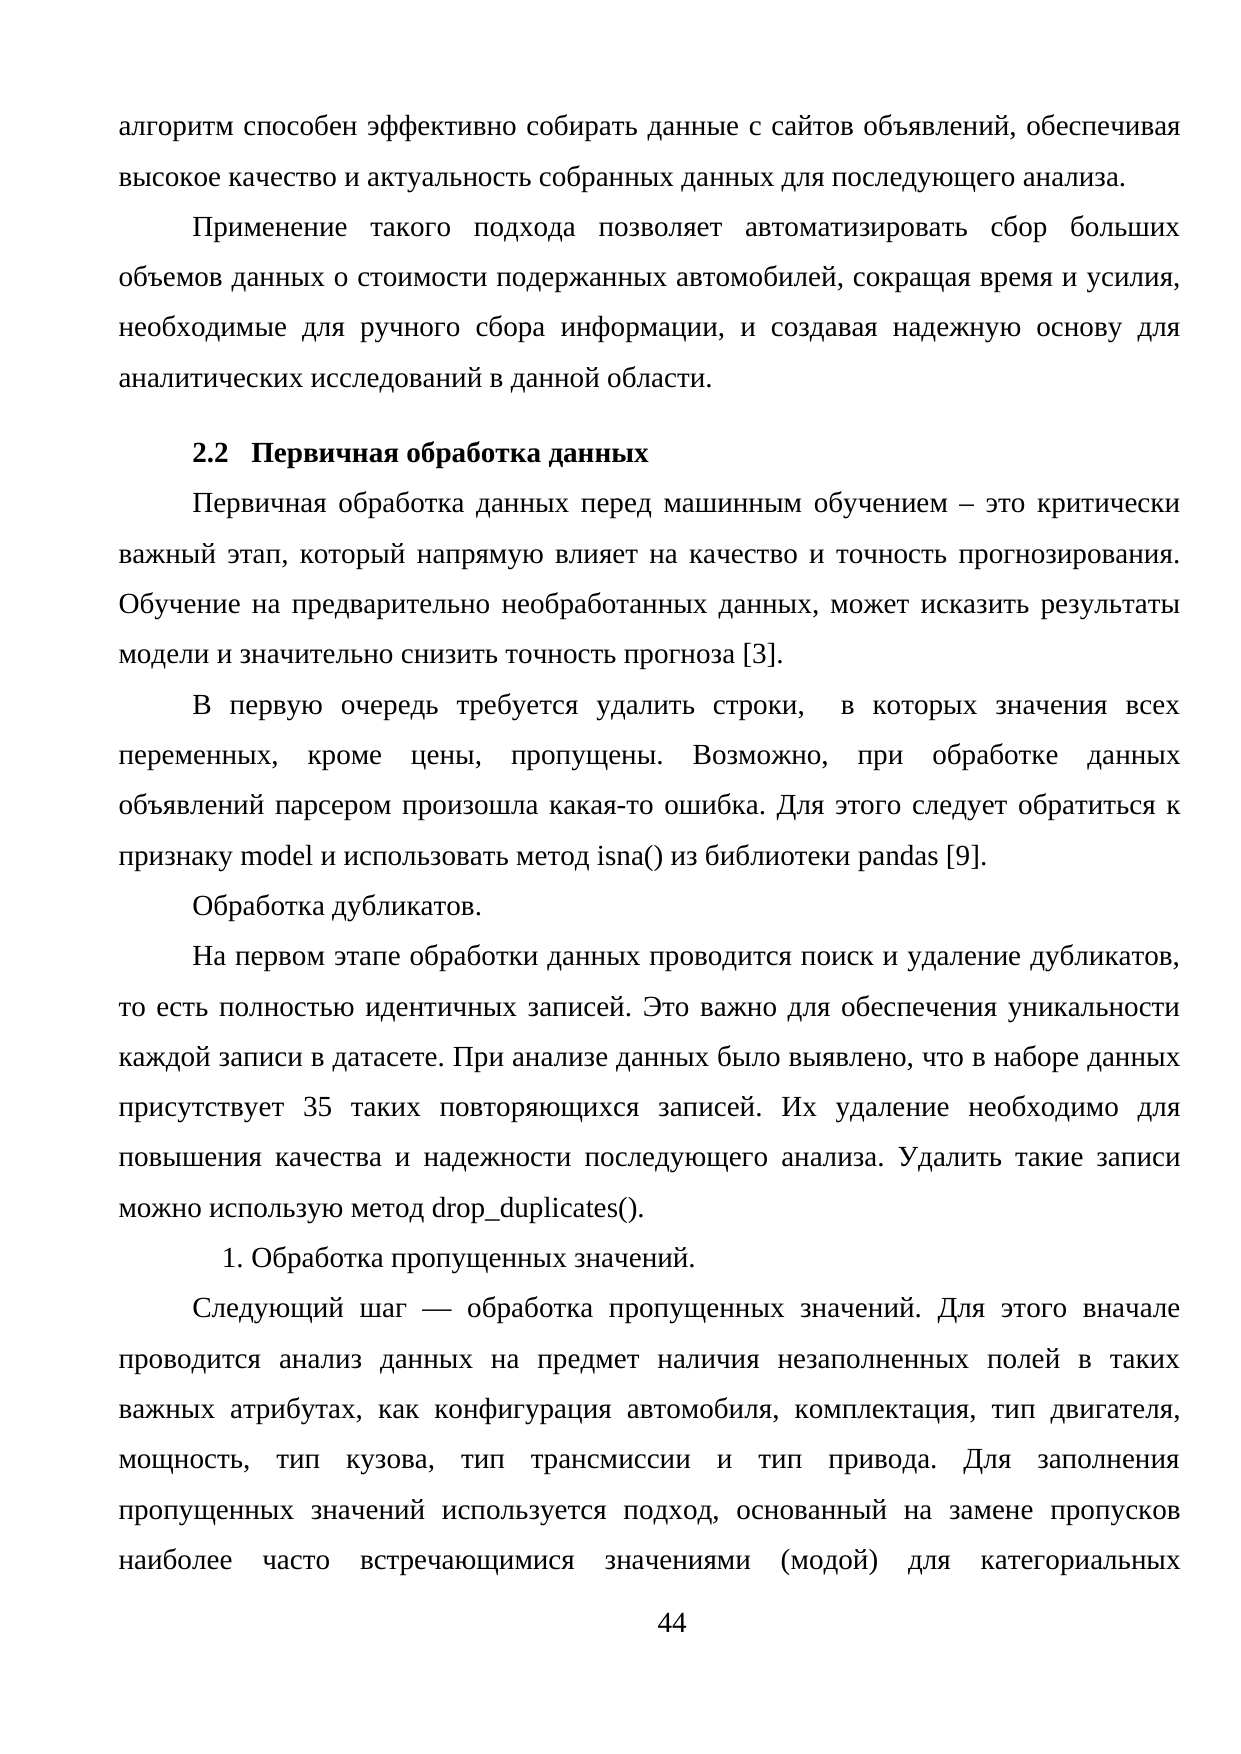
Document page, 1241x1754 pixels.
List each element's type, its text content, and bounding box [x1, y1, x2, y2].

text Обработка дубликатов. [118, 888, 1181, 922]
text Применение такого подхода позволяет автоматизировать сбор больших объемов данных о стоимости подержанных автомобилей, сокращая время и усилия, необходимые для ручного сбора информации, и создавая надежную основу для аналитических исследований в данной области. [118, 209, 1181, 393]
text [118, 108, 1181, 192]
text Первичная обработка данных перед машинным обучением – это критически важный этап, который напрямую влияет на качество и точность прогнозирования. Обучение на предварительно необработанных данных, может исказить результаты модели и значительно снизить точность прогноза [3]. [118, 486, 1181, 670]
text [118, 1291, 1181, 1576]
list Первичная обработка данных [118, 435, 1181, 469]
text В первую очередь требуется удалить строки, в которых значения всех переменных, кроме цены, пропущены. Возможно, при обработке данных объявлений парсером произошла какая-то ошибка. Для этого следует обратиться к признаку model и использовать метод isna() из библиотеки pandas [9]. [118, 687, 1181, 871]
list Обработка пропущенных значений. [162, 1240, 1181, 1274]
text На первом этапе обработки данных проводится поиск и удаление дубликатов, то есть полностью идентичных записей. Это важно для обеспечения уникальности каждой записи в датасете. При анализе данных было выявлено, что в наборе данных присутствует 35 таких повторяющихся записей. Их удаление необходимо для повышения качества и надежности последующего анализа. Удалить такие записи можно использую метод drop_duplicates(). [118, 938, 1181, 1223]
